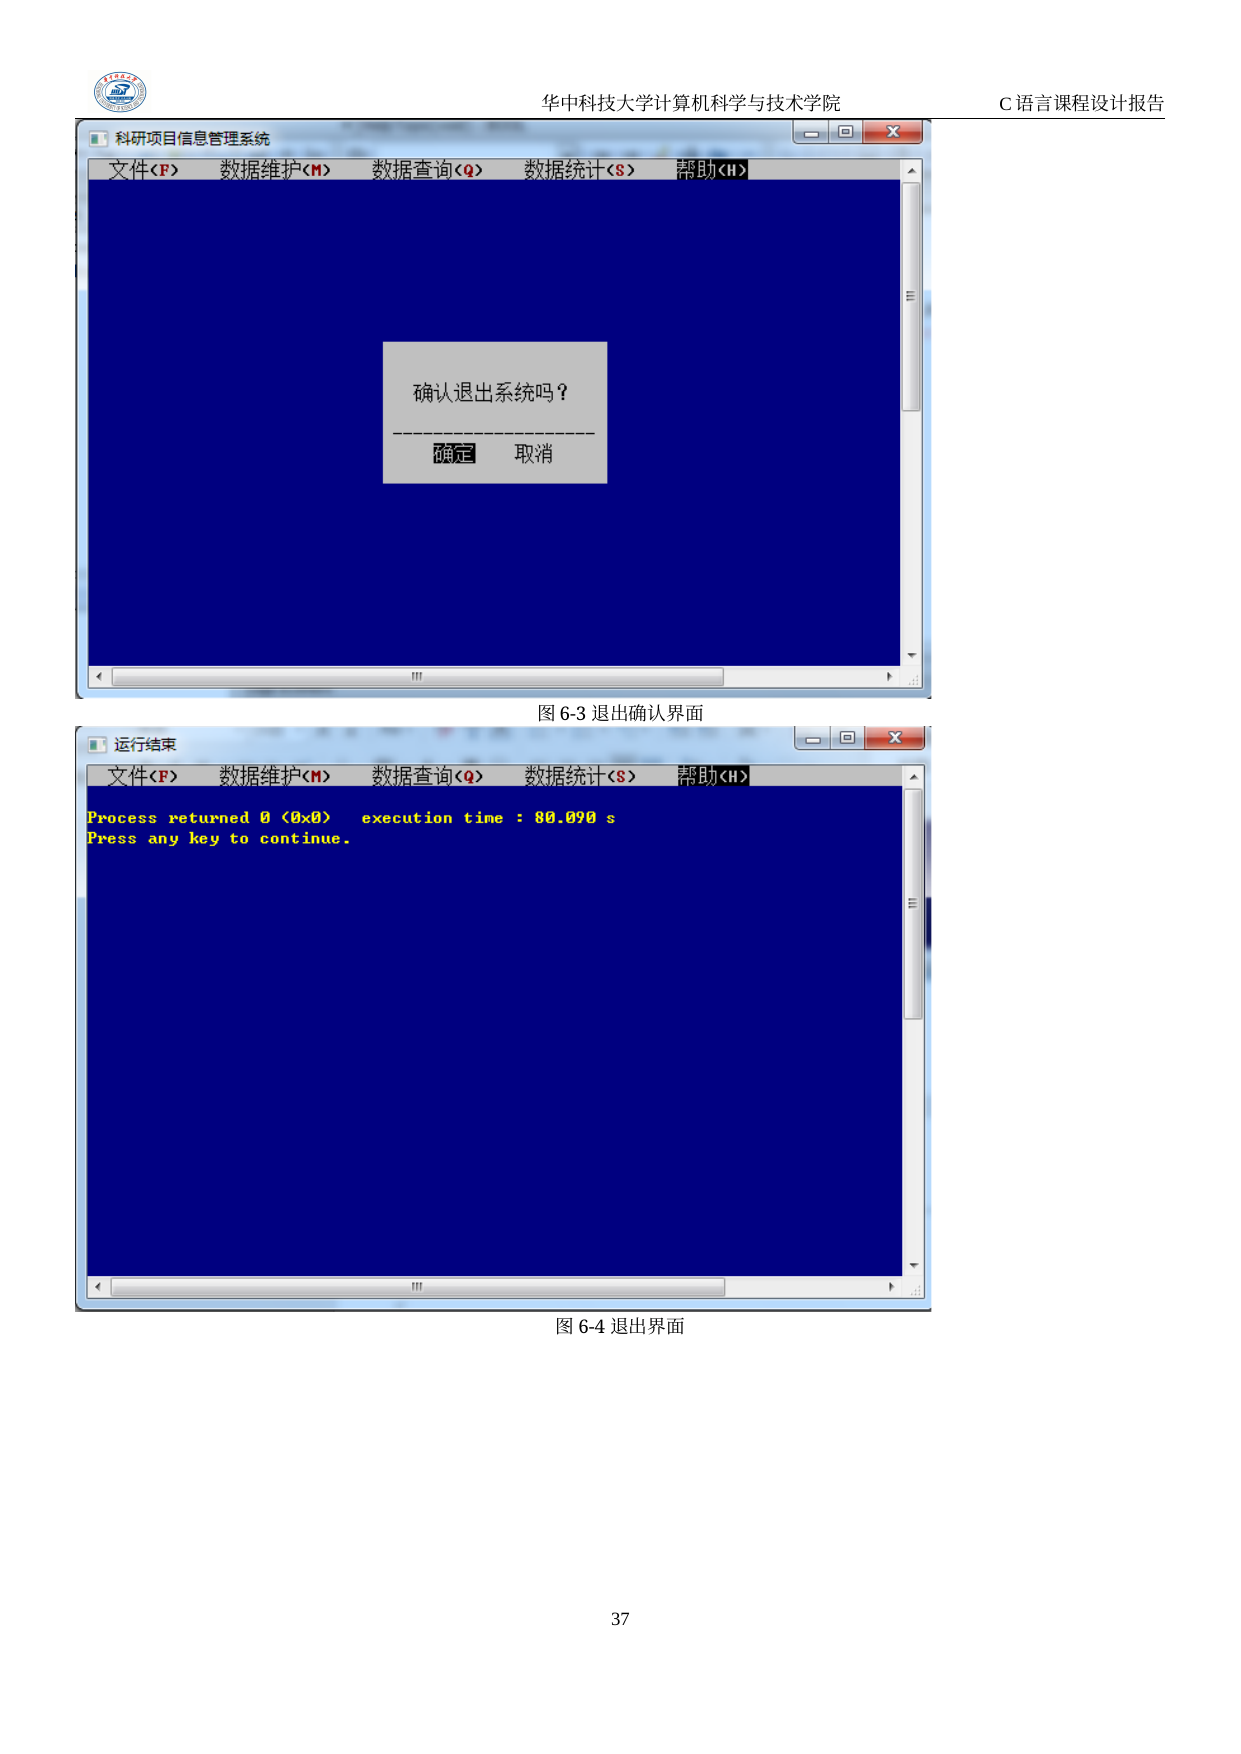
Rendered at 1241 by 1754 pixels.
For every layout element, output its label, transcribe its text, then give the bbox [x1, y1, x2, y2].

picture [75, 726, 932, 1312]
picture [87, 70, 152, 113]
text 图6-3 退出确认界面 [75, 699, 1165, 726]
picture [75, 119, 932, 699]
text 图6-4 退出界面 [75, 1312, 1165, 1339]
